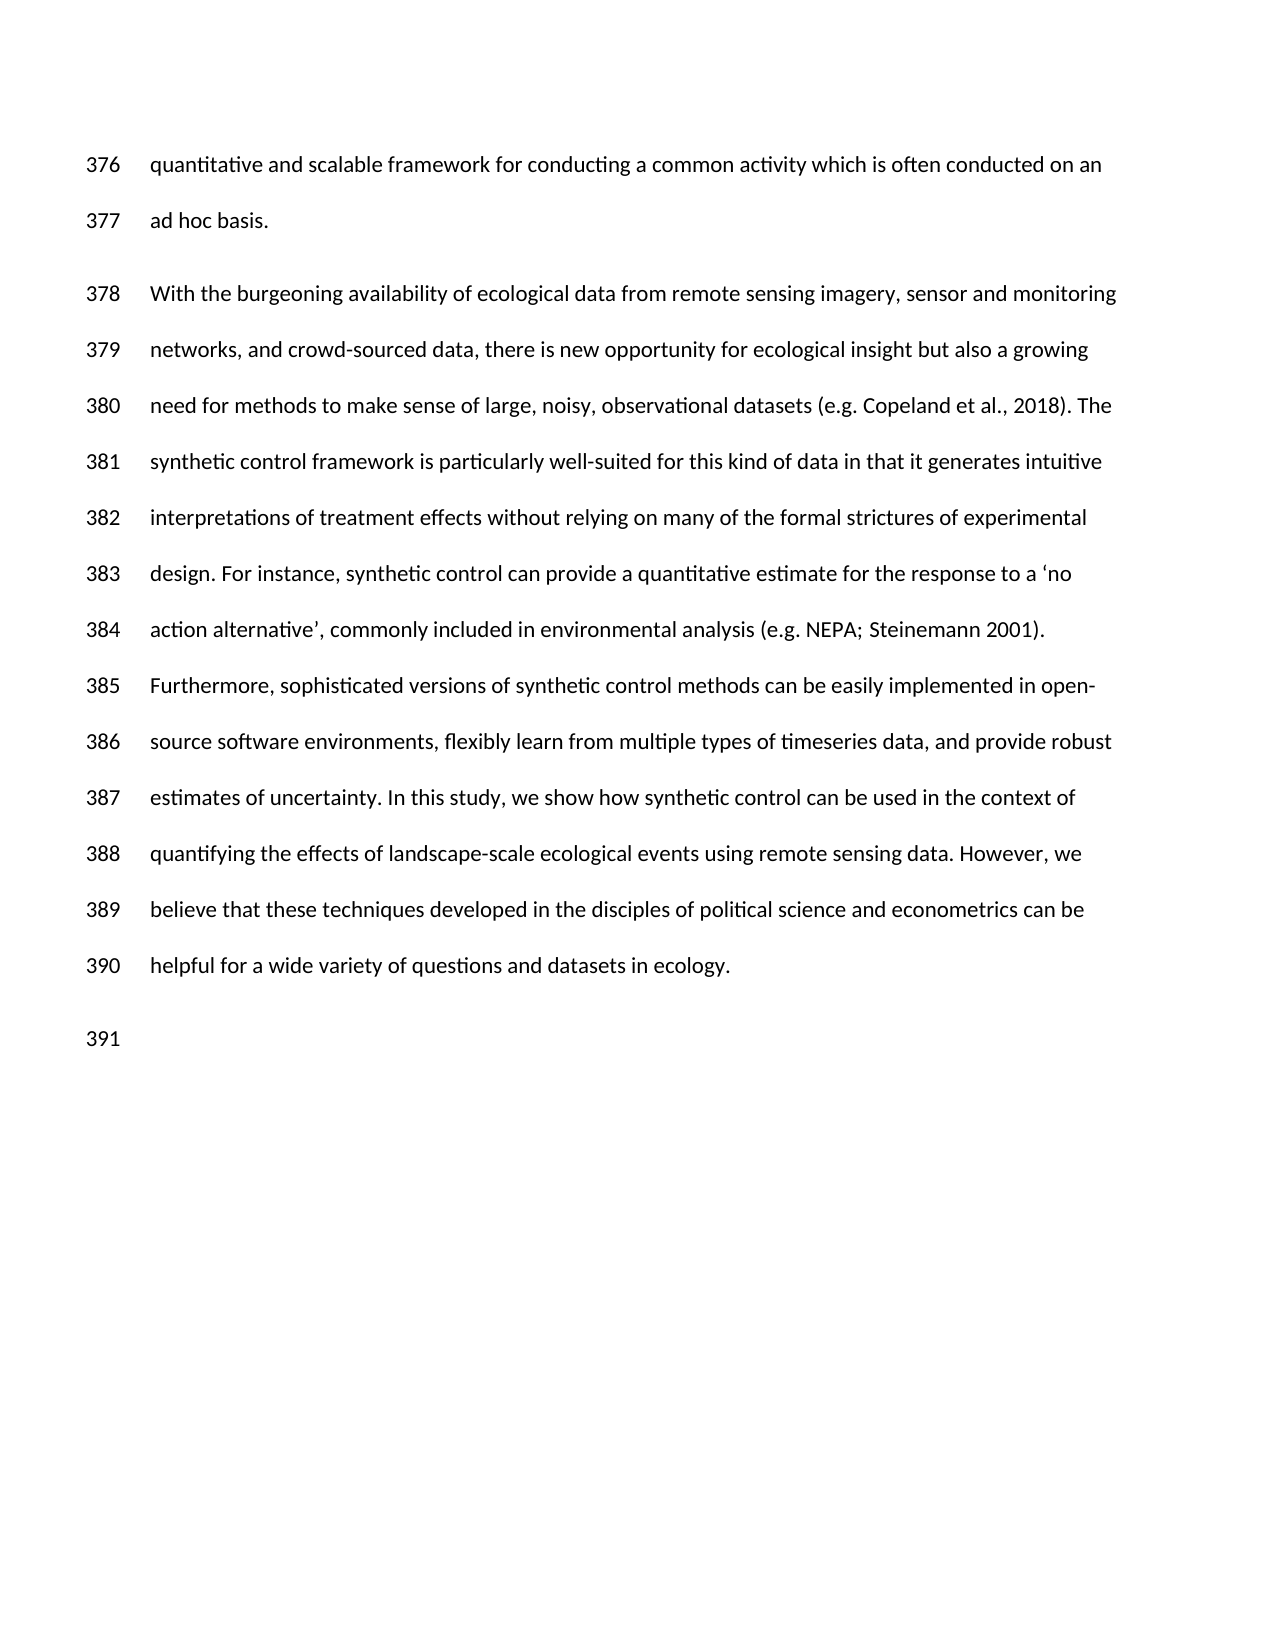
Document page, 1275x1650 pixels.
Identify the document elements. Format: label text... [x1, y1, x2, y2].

text With the burgeoning availability of ecological data from remote sensing imagery, sensor and monitoring networks, and crowd-sourced data, there is new opportunity for ecological insight but also a growing need for methods to make sense of large, noisy, observational datasets (e.g. Copeland et al., 2018). The synthetic control framework is particularly well-suited for this kind of data in that it generates intuitive interpretations of treatment effects without relying on many of the formal strictures of experimental design. For instance, synthetic control can provide a quantitative estimate for the response to a ‘no action alternative’, commonly included in environmental analysis (e.g. NEPA; Steinemann 2001). Furthermore, sophisticated versions of synthetic control methods can be easily implemented in open-source software environments, flexibly learn from multiple types of timeseries data, and provide robust estimates of uncertainty. In this study, we show how synthetic control can be used in the context of quantifying the effects of landscape-scale ecological events using remote sensing data. However, we believe that these techniques developed in the disciples of political science and econometrics can be helpful for a wide variety of questions and datasets in ecology. [150, 279, 1125, 979]
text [150, 150, 1125, 234]
